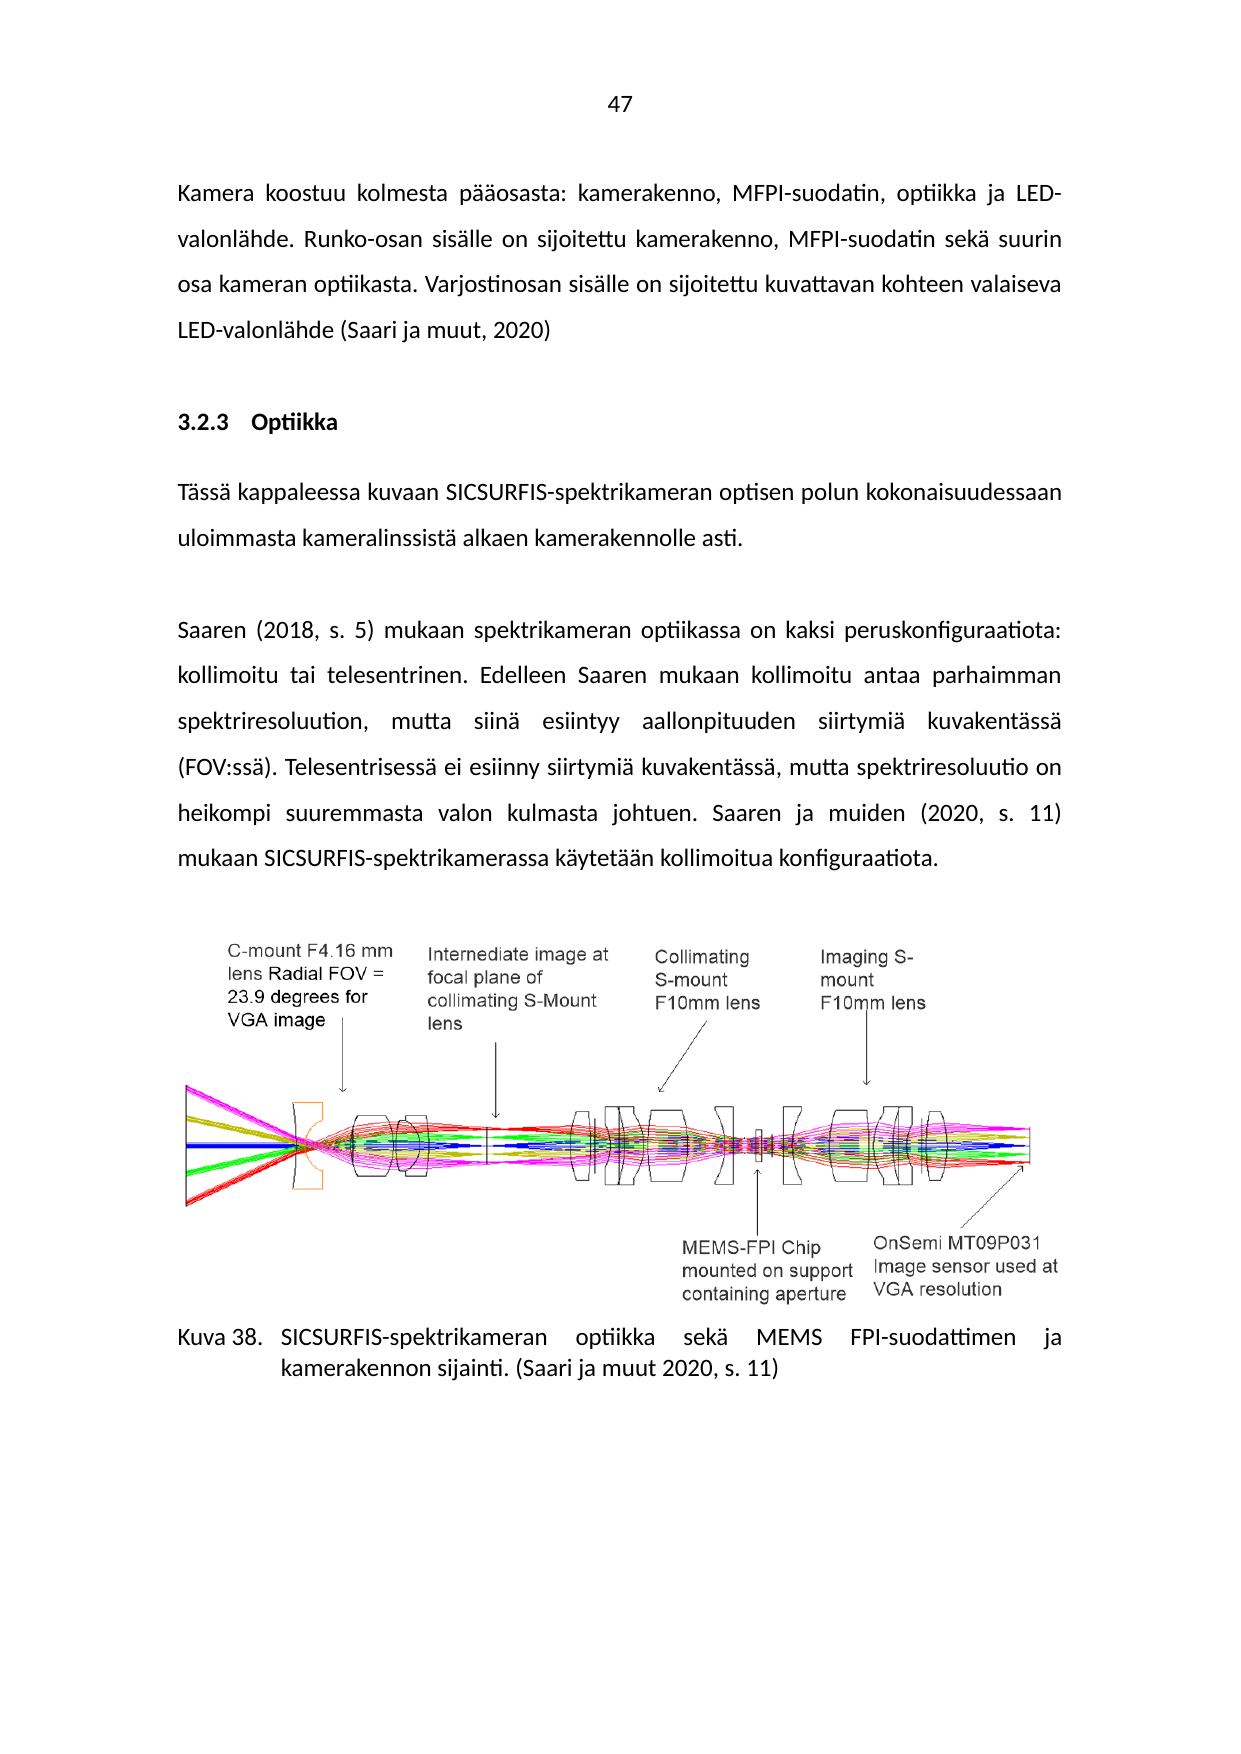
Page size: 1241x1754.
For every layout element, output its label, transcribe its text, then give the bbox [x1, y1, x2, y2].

text Saaren (2018, s. 5) mukaan spektrikameran optiikassa on kaksi peruskonfiguraatiota: kollimoitu tai telesentrinen. Edelleen Saaren mukaan kollimoitu antaa parhaimman spektriresoluution, mutta siinä esiintyy aallonpituuden siirtymiä kuvakentässä (FOV:ssä). Telesentrisessä ei esiinny siirtymiä kuvakentässä, mutta spektriresoluutio on heikompi suuremmasta valon kulmasta johtuen. Saaren ja muiden (2020, s. 11) mukaan SICSURFIS-spektrikamerassa käytetään kollimoitua konfiguraatiota. [177, 614, 1063, 873]
text Kuva 38. SICSURFIS-spektrikameran optiikka sekä MEMS FPI-suodattimen ja kamerakennon sijainti. (Saari ja muut 2020, s. 11) [177, 1321, 1063, 1382]
subtitle Optiikka [177, 406, 1063, 436]
text Kamera koostuu kolmesta pääosasta: kamerakenno, MFPI-suodatin, optiikka ja LED-valonlähde. Runko-osan sisälle on sijoitettu kamerakenno, MFPI-suodatin sekä suurin osa kameran optiikasta. Varjostinosan sisälle on sijoitettu kuvattavan kohteen valaiseva LED-valonlähde (Saari ja muut, 2020) [177, 177, 1063, 345]
text Tässä kappaleessa kuvaan SICSURFIS-spektrikameran optisen polun kokonaisuudessaan uloimmasta kameralinssistä alkaen kamerakennolle asti. [177, 477, 1063, 553]
picture [177, 933, 1063, 1309]
